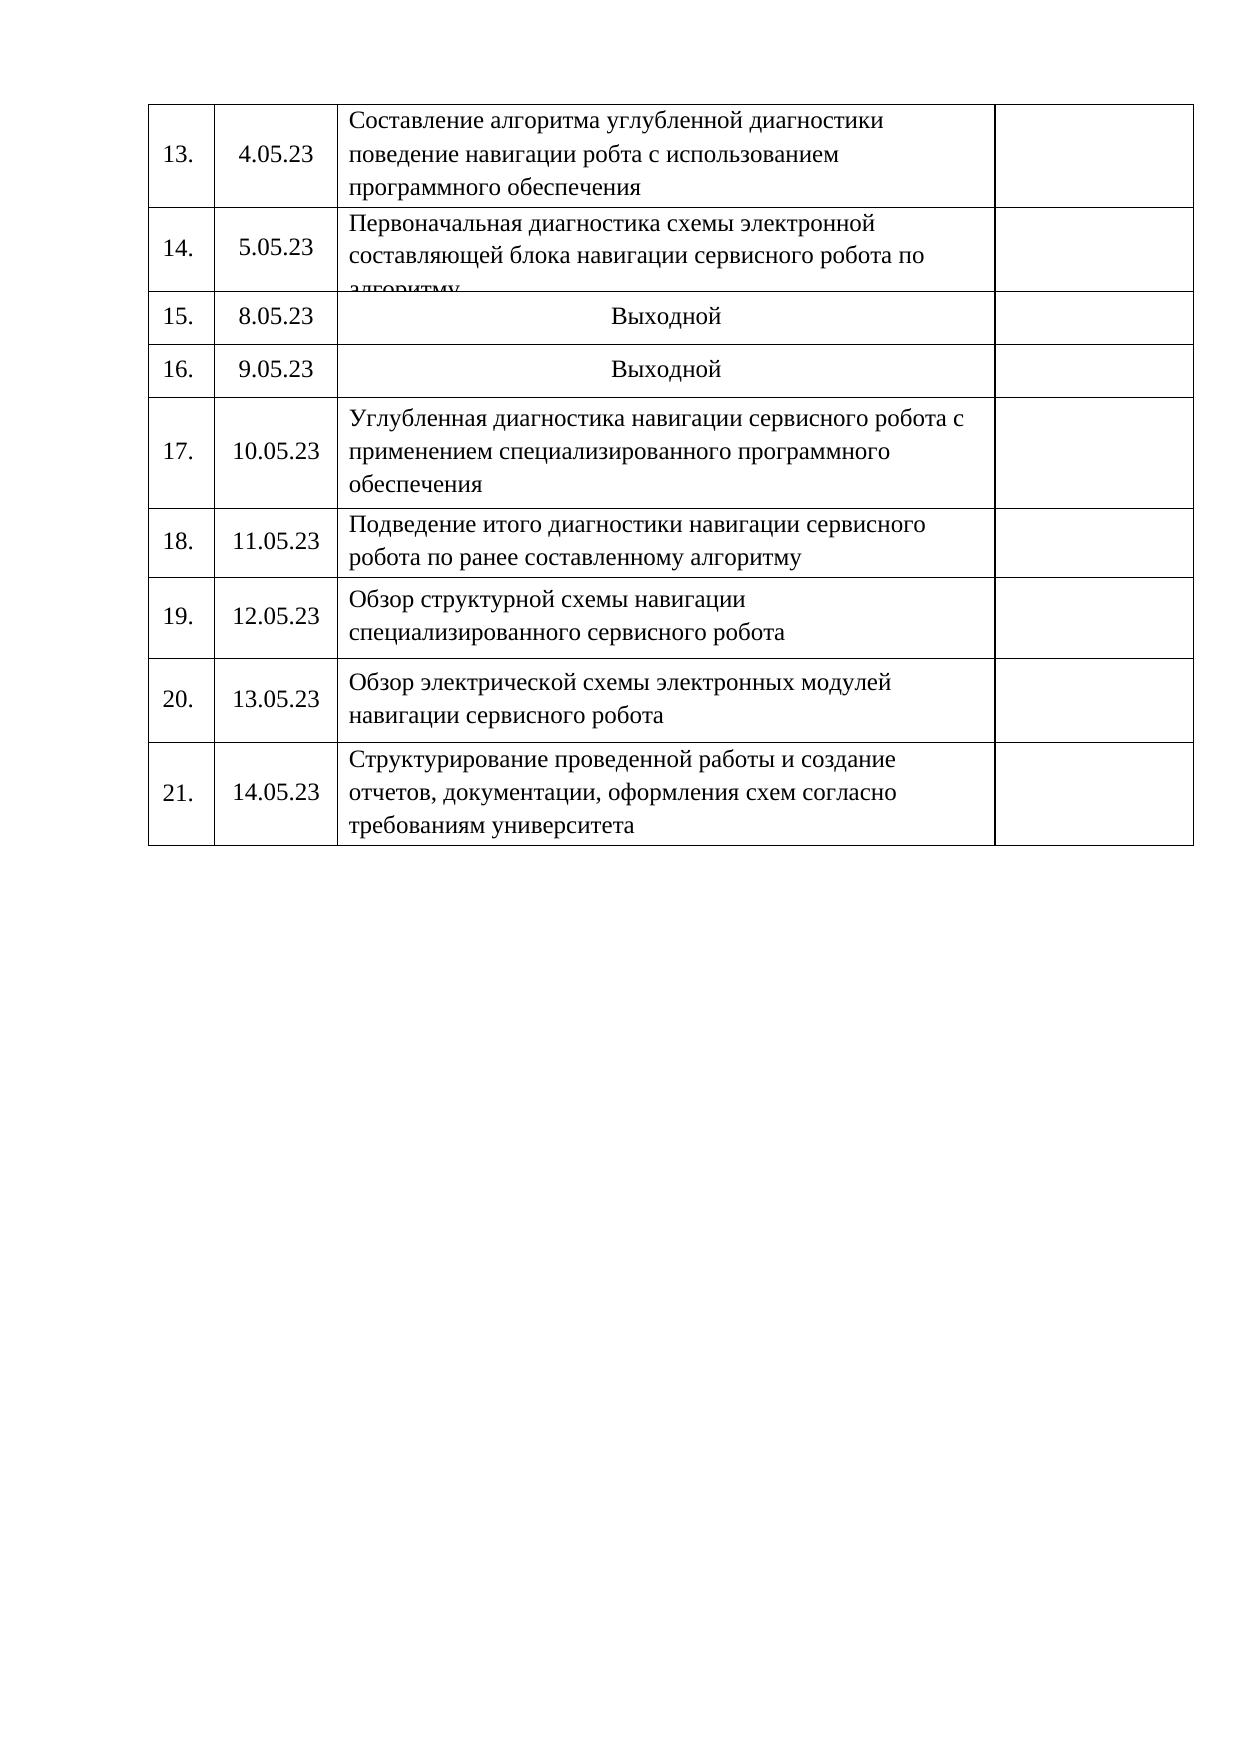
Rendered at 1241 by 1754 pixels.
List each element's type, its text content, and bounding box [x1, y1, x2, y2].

table_cell [996, 509, 1193, 577]
table_cell [149, 743, 214, 845]
table_cell 8.05.23 [215, 292, 337, 344]
table_cell [149, 659, 214, 742]
table_cell Выходной [338, 292, 994, 344]
table_cell Обзор структурной схемы навигации специализированного сервисного робота [338, 578, 994, 658]
table_cell [996, 578, 1193, 658]
table_cell [149, 509, 214, 577]
table_cell [149, 578, 214, 658]
table_cell [996, 659, 1193, 742]
table_cell [149, 345, 214, 397]
table_cell 9.05.23 [215, 345, 337, 397]
table_cell [996, 105, 1193, 207]
table_cell Первоначальная диагностика схемы электронной составляющей блока навигации сервисного робота по алгоритму [338, 208, 994, 291]
table_cell 10.05.23 [215, 398, 337, 508]
table_cell Обзор электрической схемы электронных модулей навигации сервисного робота [338, 659, 994, 742]
table_cell 11.05.23 [215, 509, 337, 577]
table_cell 5.05.23 [215, 208, 337, 291]
table_cell 12.05.23 [215, 578, 337, 658]
table_cell Углубленная диагностика навигации сервисного робота с применением специализированного программного обеспечения [338, 398, 994, 508]
table_cell [149, 105, 214, 207]
table_cell Подведение итого диагностики навигации сервисного робота по ранее составленному алгоритму [338, 509, 994, 577]
table_cell 4.05.23 [215, 105, 337, 207]
table_cell [149, 398, 214, 508]
table_cell [996, 208, 1193, 291]
table_cell [996, 292, 1193, 344]
table_cell [996, 398, 1193, 508]
table_cell [996, 743, 1193, 845]
table_cell 14.05.23 [215, 743, 337, 845]
table_cell [149, 292, 214, 344]
table_cell Выходной [338, 345, 994, 397]
table_cell [996, 345, 1193, 397]
table_cell [149, 208, 214, 291]
table_cell Составление алгоритма углубленной диагностики поведение навигации робта с использованием программного обеспечения [338, 105, 994, 207]
table_cell 13.05.23 [215, 659, 337, 742]
table_cell Структурирование проведенной работы и создание отчетов, документации, оформления схем согласно требованиям университета [338, 743, 994, 845]
